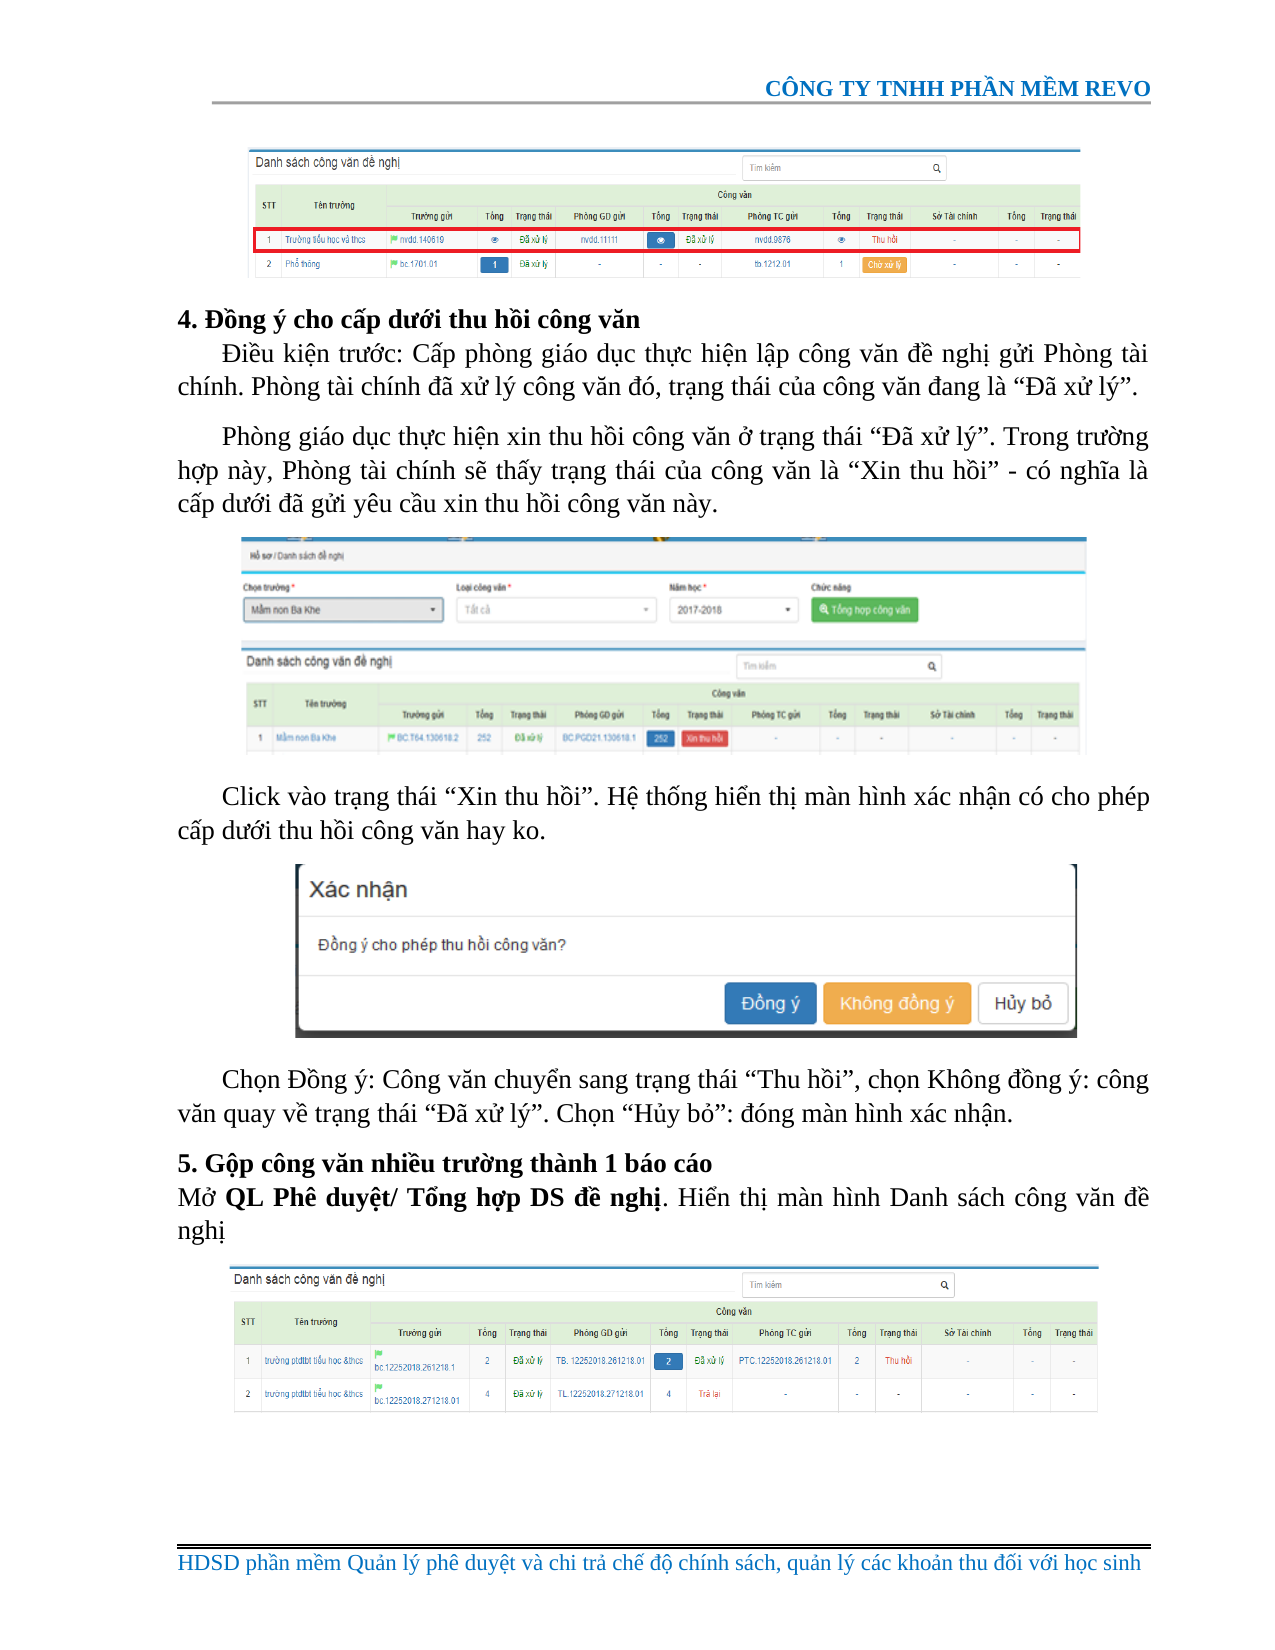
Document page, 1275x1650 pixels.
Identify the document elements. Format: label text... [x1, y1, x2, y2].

subtitle 4. Đồng ý cho cấp dưới thu hồi công văn [177, 303, 1151, 334]
text Phòng giáo dục thực hiện xin thu hồi công văn ở trạng thái “Đã xử lý”. Trong trường hợp này, Phòng tài chính sẽ thấy trạng thái của công văn là “Xin thu hồi” - có nghĩa là cấp dưới đã gửi yêu cầu xin thu hồi công văn này. [177, 421, 1151, 519]
subtitle 5. Gộp công văn nhiều trường thành 1 báo cáo [177, 1147, 1151, 1178]
picture [247, 147, 1081, 278]
text Mở QL Phê duyệt/ Tổng hợp DS đề nghị. Hiển thị màn hình Danh sách công văn đề nghị [177, 1181, 1151, 1245]
text Chọn Đồng ý: Công văn chuyển sang trạng thái “Thu hồi”, chọn Không đồng ý: công văn quay về trạng thái “Đã xử lý”. Chọn “Hủy bỏ”: đóng màn hình xác nhận. [177, 1063, 1151, 1128]
picture [241, 537, 1087, 755]
text Click vào trạng thái “Xin thu hồi”. Hệ thống hiển thị màn hình xác nhận có cho phép cấp dưới thu hồi công văn hay ko. [177, 781, 1151, 845]
picture [295, 864, 1078, 1038]
text Điều kiện trước: Cấp phòng giáo dục thực hiện lập công văn đề nghị gửi Phòng tài chính. Phòng tài chính đã xử lý công văn đó, trạng thái của công văn đang là “Đã xử lý”. [177, 337, 1151, 401]
